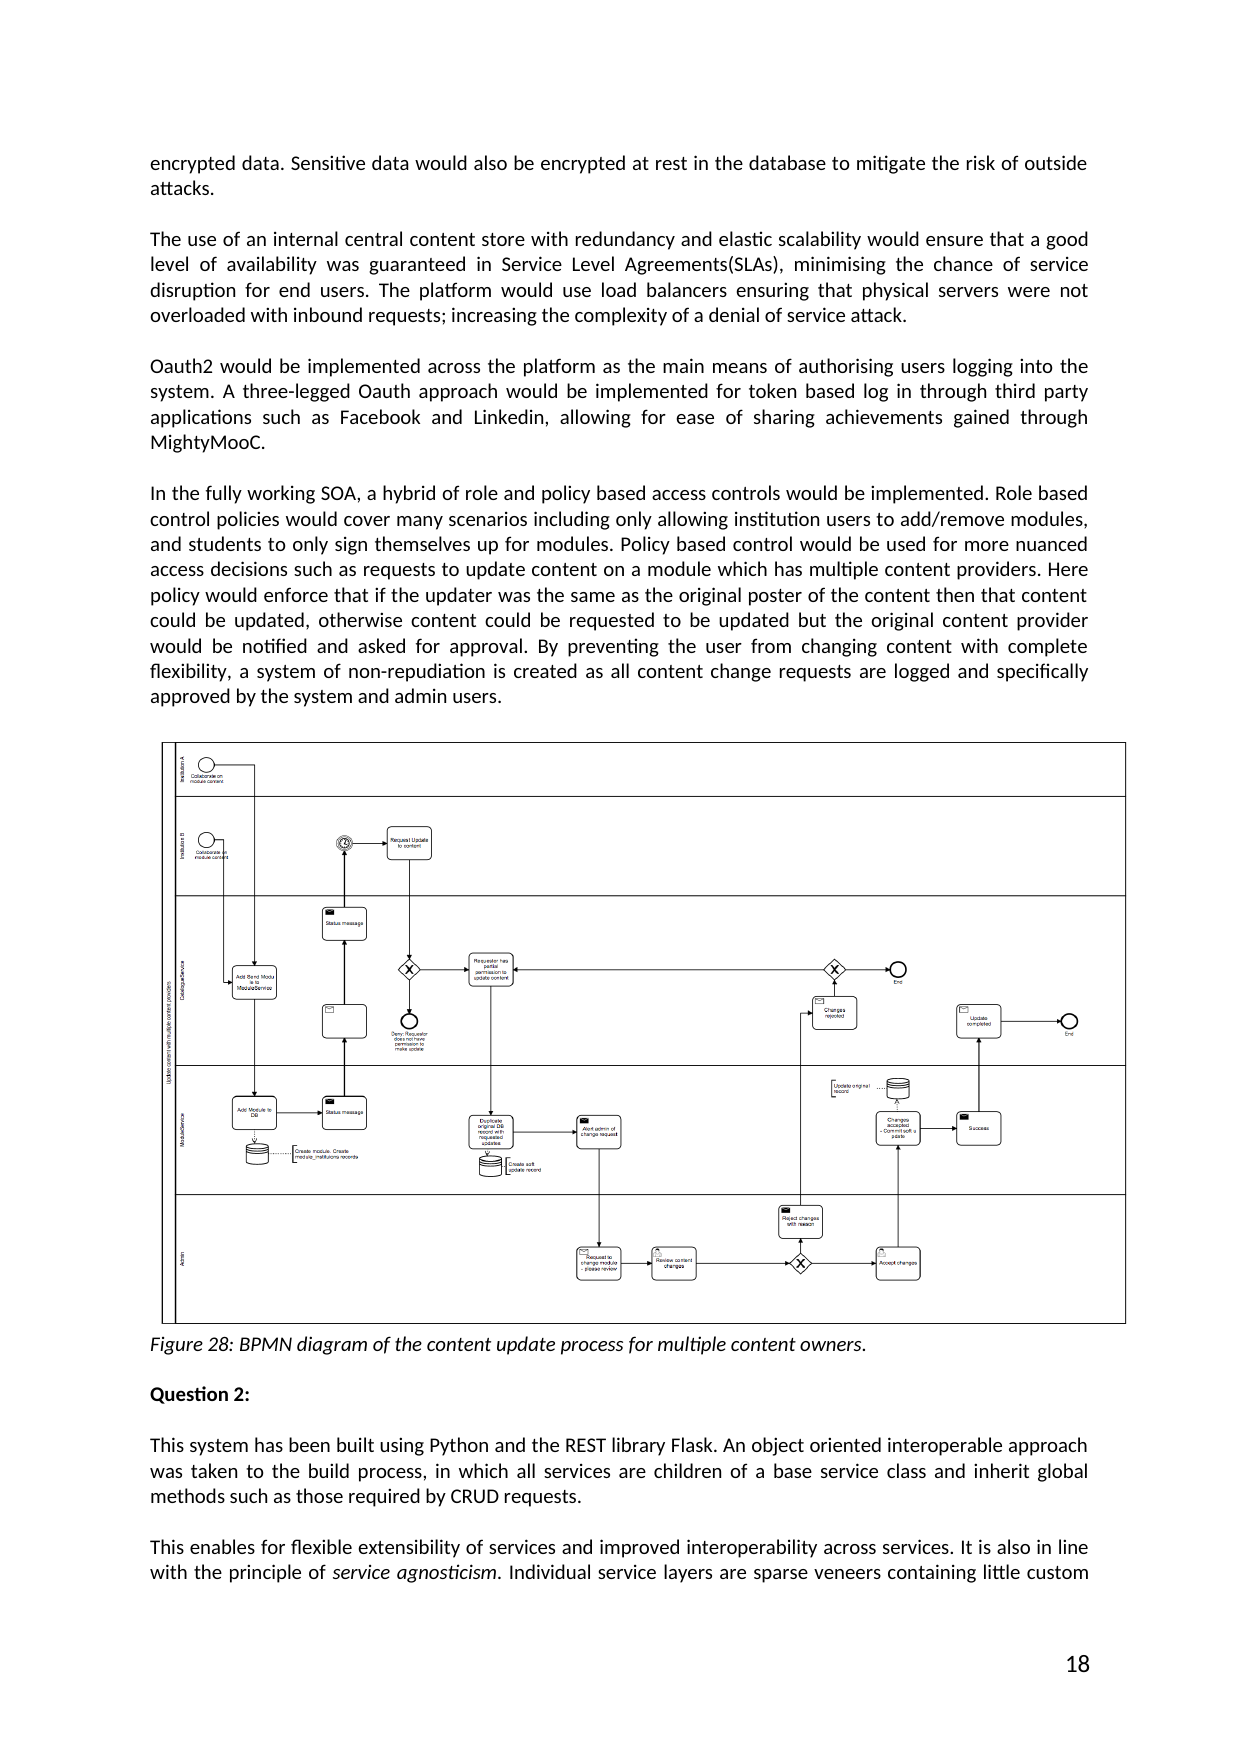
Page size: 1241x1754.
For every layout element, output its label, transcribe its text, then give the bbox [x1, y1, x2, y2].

text Figure 28: BPMN diagram of the content update process for multiple content owners. [150, 1331, 1090, 1356]
text In the fully working SOA, a hybrid of role and policy based access controls would be implemented. Role based control policies would cover many scenarios including only allowing institution users to add/remove modules, and students to only sign themselves up for modules. Policy based control would be used for more nuanced access decisions such as requests to update content on a module which has multiple content providers. Here policy would enforce that if the updater was the same as the original poster of the content then that content could be updated, otherwise content could be requested to be updated but the original content provider would be notified and asked for approval. By preventing the user from changing content with complete flexibility, a system of non-repudiation is created as all content change requests are logged and specifically approved by the system and admin users. [150, 480, 1090, 709]
text The use of an internal central content store with redundancy and elastic scalability would ensure that a good level of availability was guaranteed in Service Level Agreements(SLAs), minimising the chance of service disruption for end users. The platform would use load balancers ensuring that physical servers were not overloaded with inbound requests; increasing the complexity of a denial of service attack. [150, 226, 1090, 328]
text Question 2: [150, 1382, 1090, 1407]
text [150, 150, 1090, 201]
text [150, 1534, 1090, 1585]
picture [150, 734, 1134, 1331]
text Oauth2 would be implemented across the platform as the main means of authorising users logging into the system. A three-legged Oauth approach would be implemented for token based log in through third party applications such as Facebook and Linkedin, allowing for ease of sharing achievements gained through MightyMooC. [150, 353, 1090, 455]
text This system has been built using Python and the REST library Flask. An object oriented interoperable approach was taken to the build process, in which all services are children of a base service class and inherit global methods such as those required by CRUD requests. [150, 1432, 1090, 1509]
